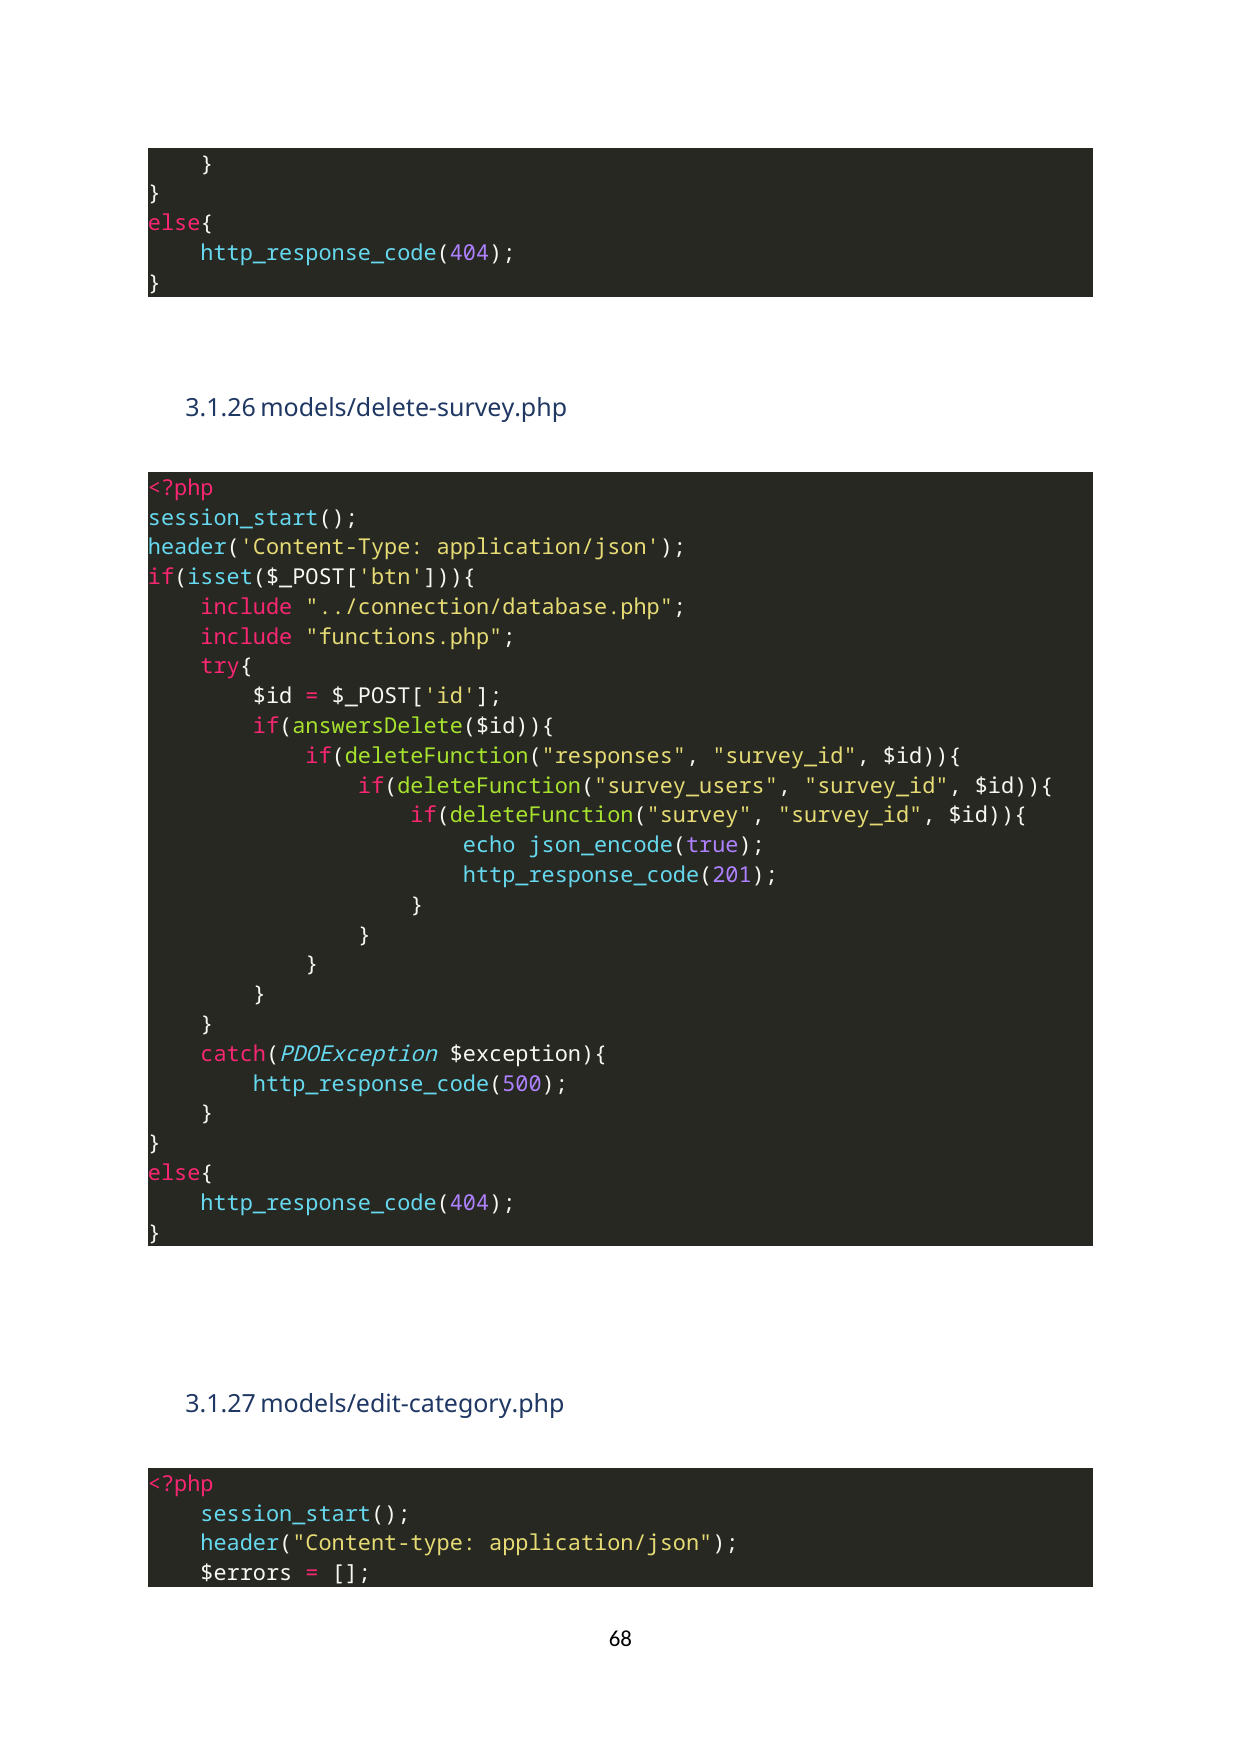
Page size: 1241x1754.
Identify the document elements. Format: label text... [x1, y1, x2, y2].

text include "../connection/database.php"; [148, 591, 1093, 621]
text http_response_code(404); [148, 237, 1093, 267]
text } [148, 148, 1093, 177]
text if(isset($_POST['btn'])){ [148, 561, 1093, 591]
text if(answersDelete($id)){ [148, 710, 1093, 740]
text } [148, 918, 1093, 948]
subtitle models/delete-survey.php [185, 389, 1093, 423]
text } [148, 267, 1093, 297]
text echo json_encode(true); [148, 829, 1093, 859]
text } [148, 177, 1093, 207]
text if(deleteFunction("survey_users", "survey_id", $id)){ [148, 769, 1093, 799]
text $id = $_POST['id']; [148, 680, 1093, 710]
text } [148, 1216, 1093, 1246]
text header('Content-Type: application/json'); [148, 531, 1093, 561]
text session_start(); [148, 1497, 1093, 1527]
text } [148, 1097, 1093, 1127]
text http_response_code(404); [148, 1187, 1093, 1216]
text if(deleteFunction("responses", "survey_id", $id)){ [148, 740, 1093, 769]
subtitle models/edit-category.php [185, 1385, 1093, 1419]
text catch(PDOException $exception){ [148, 1038, 1093, 1067]
text <?php [148, 472, 1093, 501]
text else{ [148, 207, 1093, 237]
text } [148, 1127, 1093, 1157]
text http_response_code(500); [148, 1067, 1093, 1097]
text } [148, 978, 1093, 1008]
text } [148, 948, 1093, 978]
text session_start(); [148, 501, 1093, 531]
text <?php [148, 1468, 1093, 1497]
text } [148, 1008, 1093, 1038]
text try{ [148, 650, 1093, 680]
text $errors = []; [148, 1557, 1093, 1587]
text header("Content-type: application/json"); [148, 1527, 1093, 1557]
text include "functions.php"; [148, 621, 1093, 650]
text if(deleteFunction("survey", "survey_id", $id)){ [148, 799, 1093, 829]
text } [148, 889, 1093, 918]
text http_response_code(201); [148, 859, 1093, 889]
text else{ [148, 1157, 1093, 1187]
